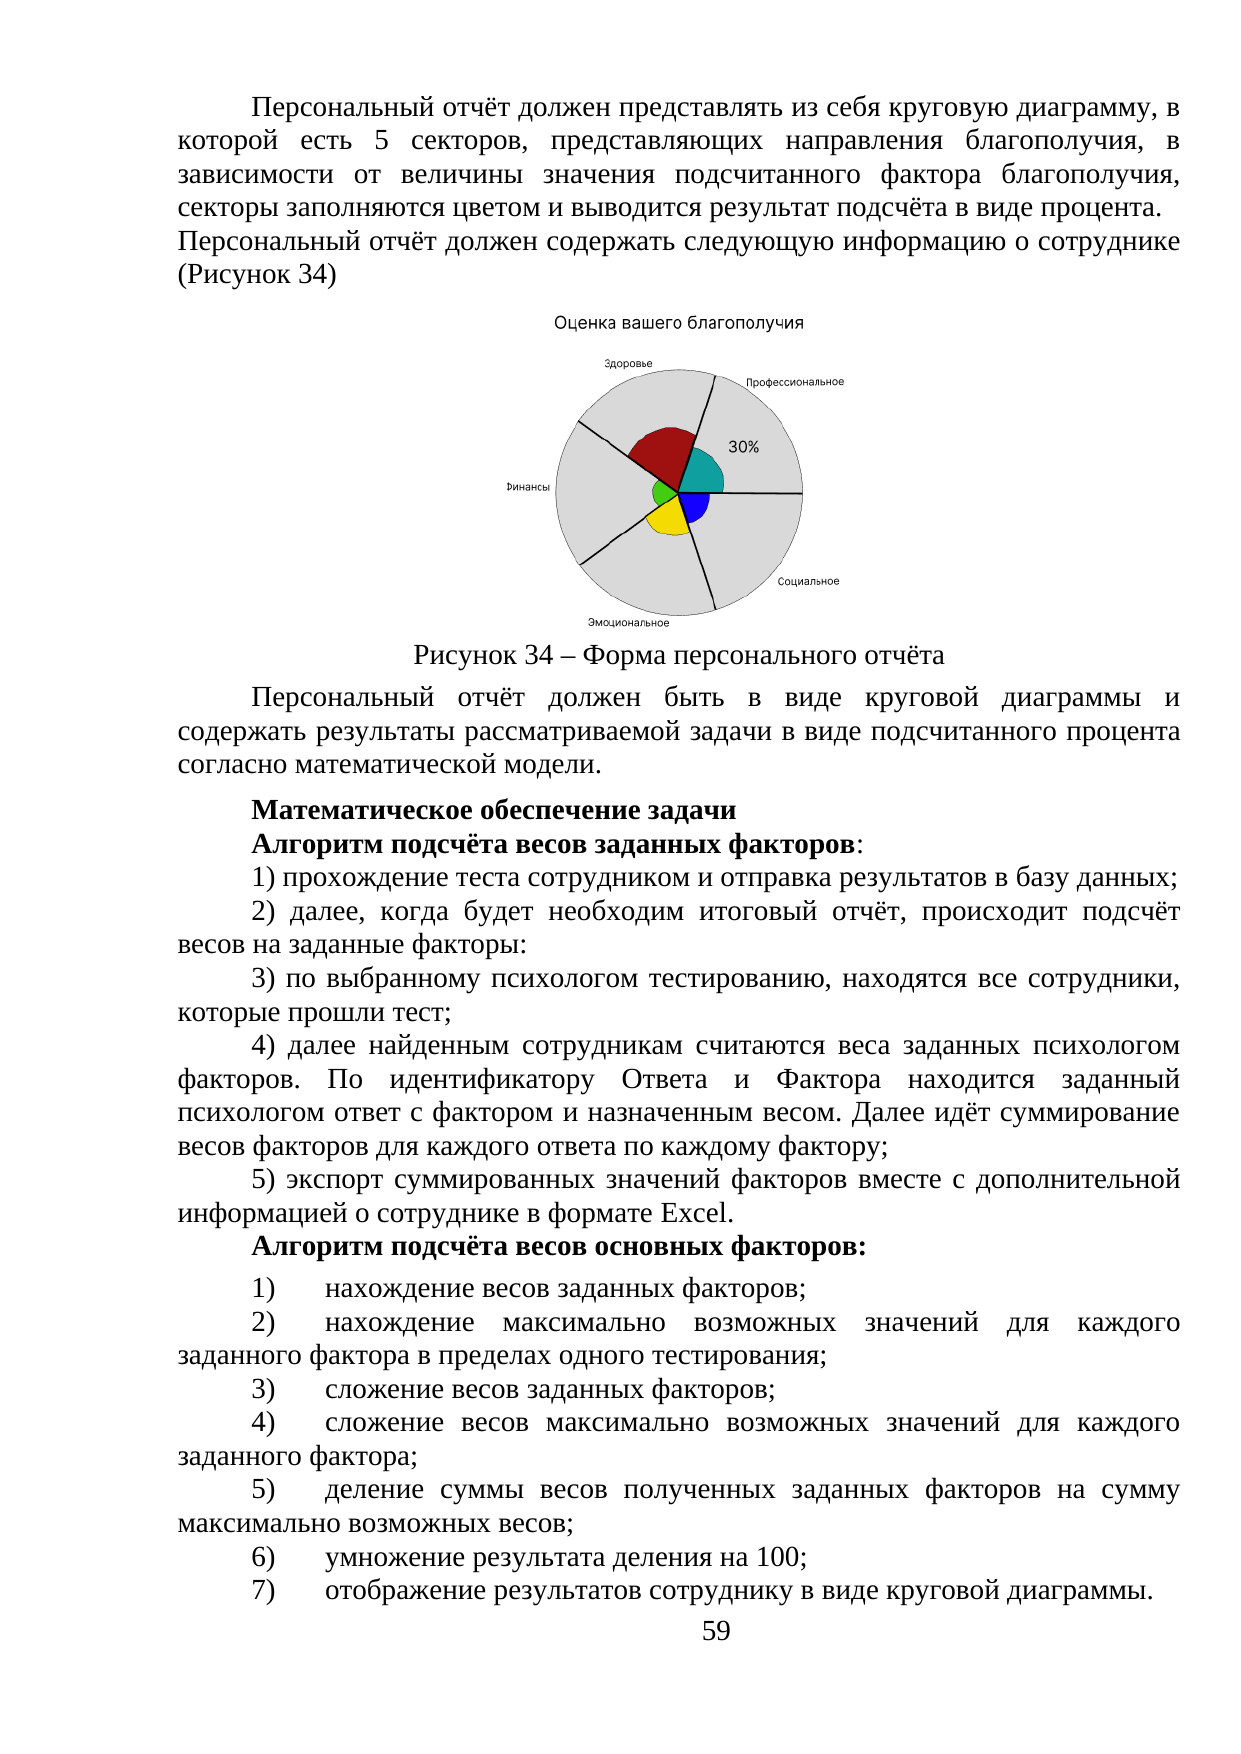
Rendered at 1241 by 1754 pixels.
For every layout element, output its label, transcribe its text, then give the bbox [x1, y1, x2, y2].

list нахождение максимально возможных значений для каждого заданного фактора в пределах одного тестирования; [177, 1304, 1181, 1371]
list сложение весов максимально возможных значений для каждого заданного фактора; [177, 1404, 1181, 1472]
text Персональный отчёт должен представлять из себя круговую диаграмму, в которой есть 5 секторов, представляющих направления благополучия, в зависимости от величины значения подсчитанного фактора благополучия, секторы заполняются цветом и выводится результат подсчёта в виде процента. [177, 89, 1181, 223]
text 4) далее найденным сотрудникам считаются веса заданных психологом факторов. По идентификатору Ответа и Фактора находится заданный психологом ответ с фактором и назначенным весом. Далее идёт суммирование весов факторов для каждого ответа по каждому фактору; [177, 1027, 1181, 1161]
text 3) по выбранному психологом тестированию, находятся все сотрудники, которые прошли тест; [177, 960, 1181, 1027]
text Алгоритм подсчёта весов заданных факторов: [177, 826, 1181, 859]
list 1) прохождение теста сотрудником и отправка результатов в базу данных; [177, 859, 1181, 893]
text Алгоритм подсчёта весов основных факторов: [177, 1228, 1181, 1262]
text 5) экспорт суммированных значений факторов вместе с дополнительной информацией о сотруднике в формате Excel. [177, 1161, 1181, 1228]
text Рисунок 34 – Форма персонального отчёта [177, 637, 1181, 671]
list деление суммы весов полученных заданных факторов на сумму максимально возможных весов; [177, 1472, 1181, 1539]
text Математическое обеспечение задачи [177, 792, 1181, 826]
list нахождение весов заданных факторов; [177, 1270, 1181, 1304]
list сложение весов заданных факторов; [177, 1371, 1181, 1404]
list умножение результата деления на 100; [177, 1539, 1181, 1572]
picture [507, 302, 852, 638]
text Персональный отчёт должен быть в виде круговой диаграммы и содержать результаты рассматриваемой задачи в виде подсчитанного процента согласно математической модели. [177, 679, 1181, 780]
text Персональный отчёт должен содержать следующую информацию о сотруднике (Рисунок 34) [177, 223, 1181, 290]
list 2) далее, когда будет необходим итоговый отчёт, происходит подсчёт весов на заданные факторы: [177, 893, 1181, 960]
list отображение результатов сотруднику в виде круговой диаграммы. [177, 1572, 1181, 1606]
